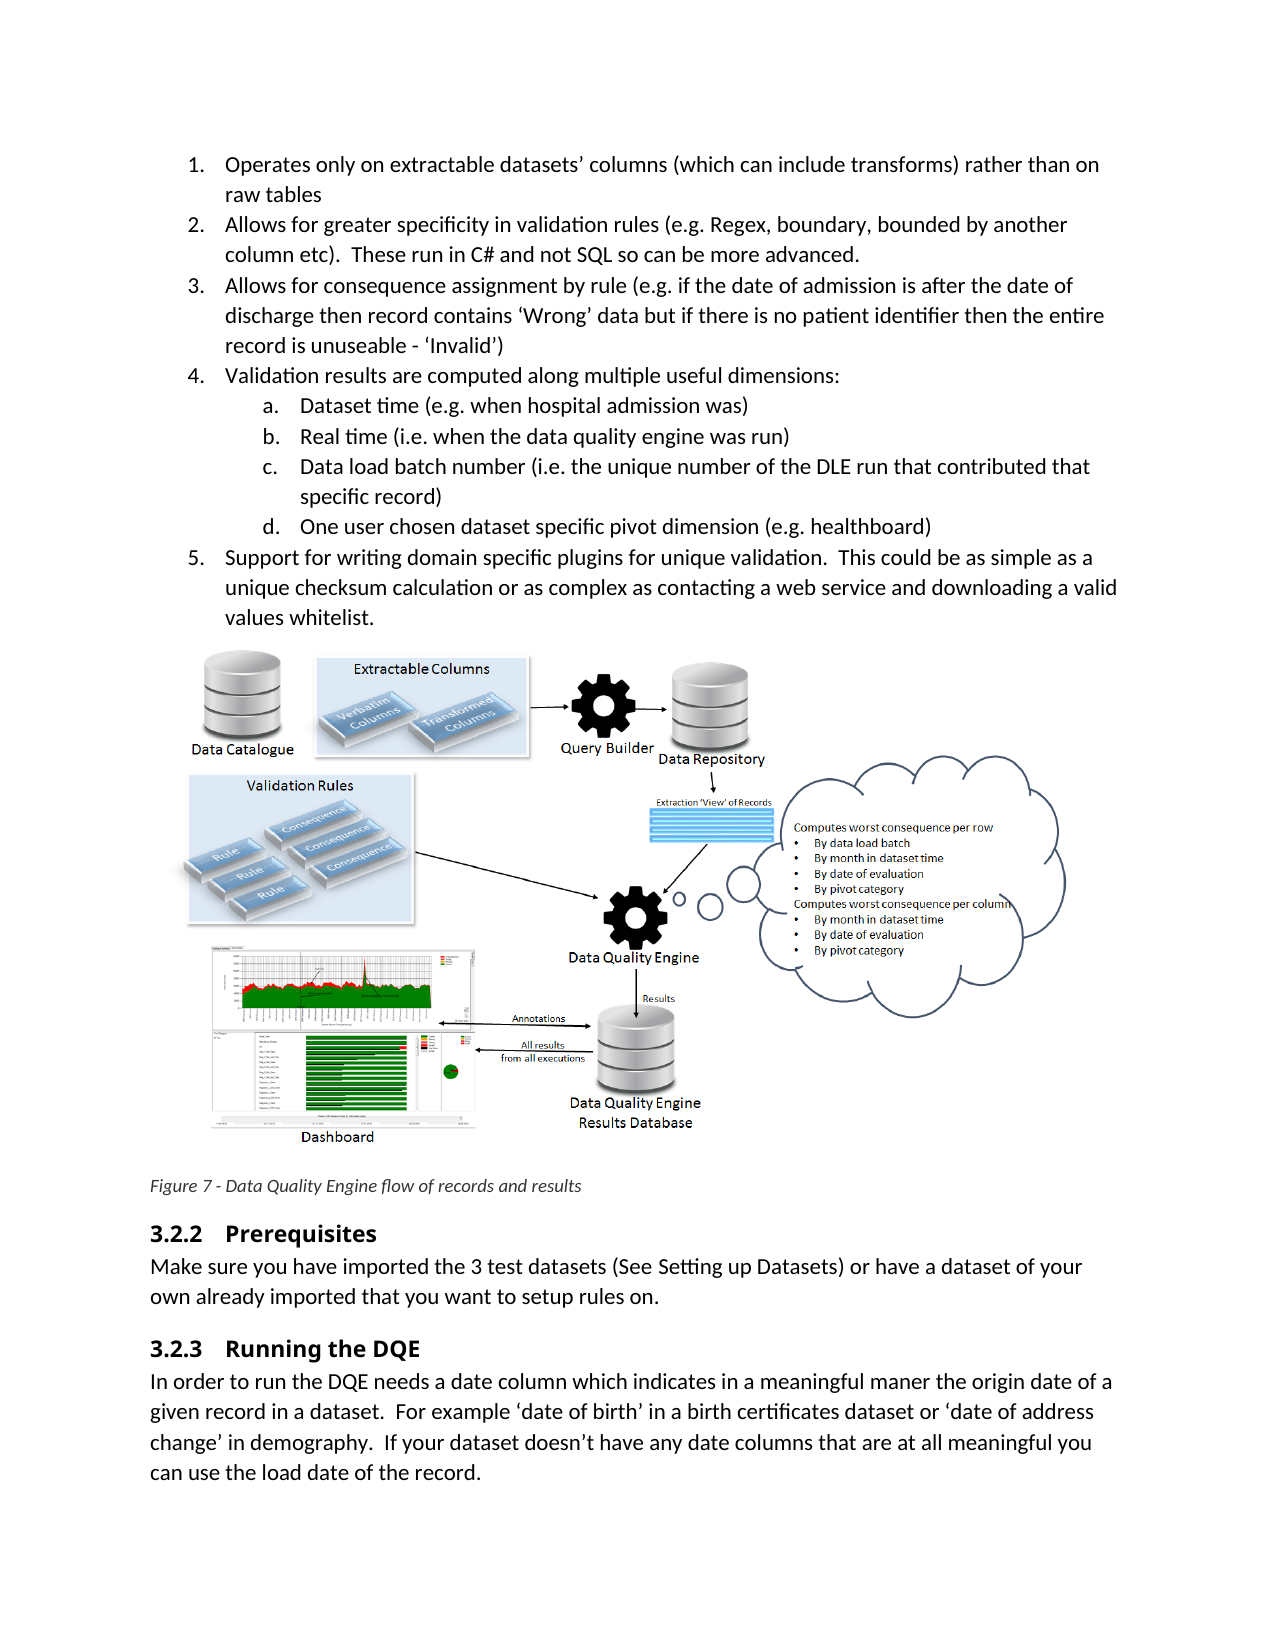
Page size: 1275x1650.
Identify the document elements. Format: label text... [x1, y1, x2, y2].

subtitle Running the DQE [150, 1333, 1125, 1365]
list Real time (i.e. when the data quality engine was run) [262, 422, 1125, 450]
list Data load batch number (i.e. the unique number of the DLE run that contributed that specific record) [262, 452, 1125, 510]
list One user chosen dataset specific pivot dimension (e.g. healthboard) [262, 512, 1125, 541]
list Dataset time (e.g. when hospital admission was) [262, 392, 1125, 420]
list Validation results are computed along multiple useful dimensions: [187, 361, 1125, 389]
text Figure 7 - Data Quality Engine flow of records and results [150, 1175, 1125, 1198]
list Support for writing domain specific plugins for unique validation. This could be as simple as a unique checksum calculation or as complex as contacting a web service and downloading a valid values whitelist. [187, 543, 1125, 631]
list Allows for greater specificity in validation rules (e.g. Regex, boundary, bounded by another column etc). These run in C# and not SQL so can be more advanced. [187, 210, 1125, 269]
list Operates only on extractable datasets’ columns (which can include transforms) rather than on raw tables [187, 150, 1125, 208]
picture [150, 650, 1125, 1156]
text Make sure you have imported the 3 test datasets (See Setting up Datasets) or have a dataset of your own already imported that you want to setup rules on. [150, 1252, 1125, 1310]
list Allows for consequence assignment by rule (e.g. if the date of admission is after the date of discharge then record contains ‘Wrong’ data but if there is no patient identifier then the entire record is unuseable - ‘Invalid’) [187, 271, 1125, 359]
text In order to run the DQE needs a date column which indicates in a meaningful maner the origin date of a given record in a dataset. For example ‘date of birth’ in a birth certificates dataset or ‘date of address change’ in demography. If your dataset doesn’t have any date columns that are at all meaningful you can use the load date of the record. [150, 1367, 1125, 1486]
subtitle Prerequisites [150, 1218, 1125, 1250]
